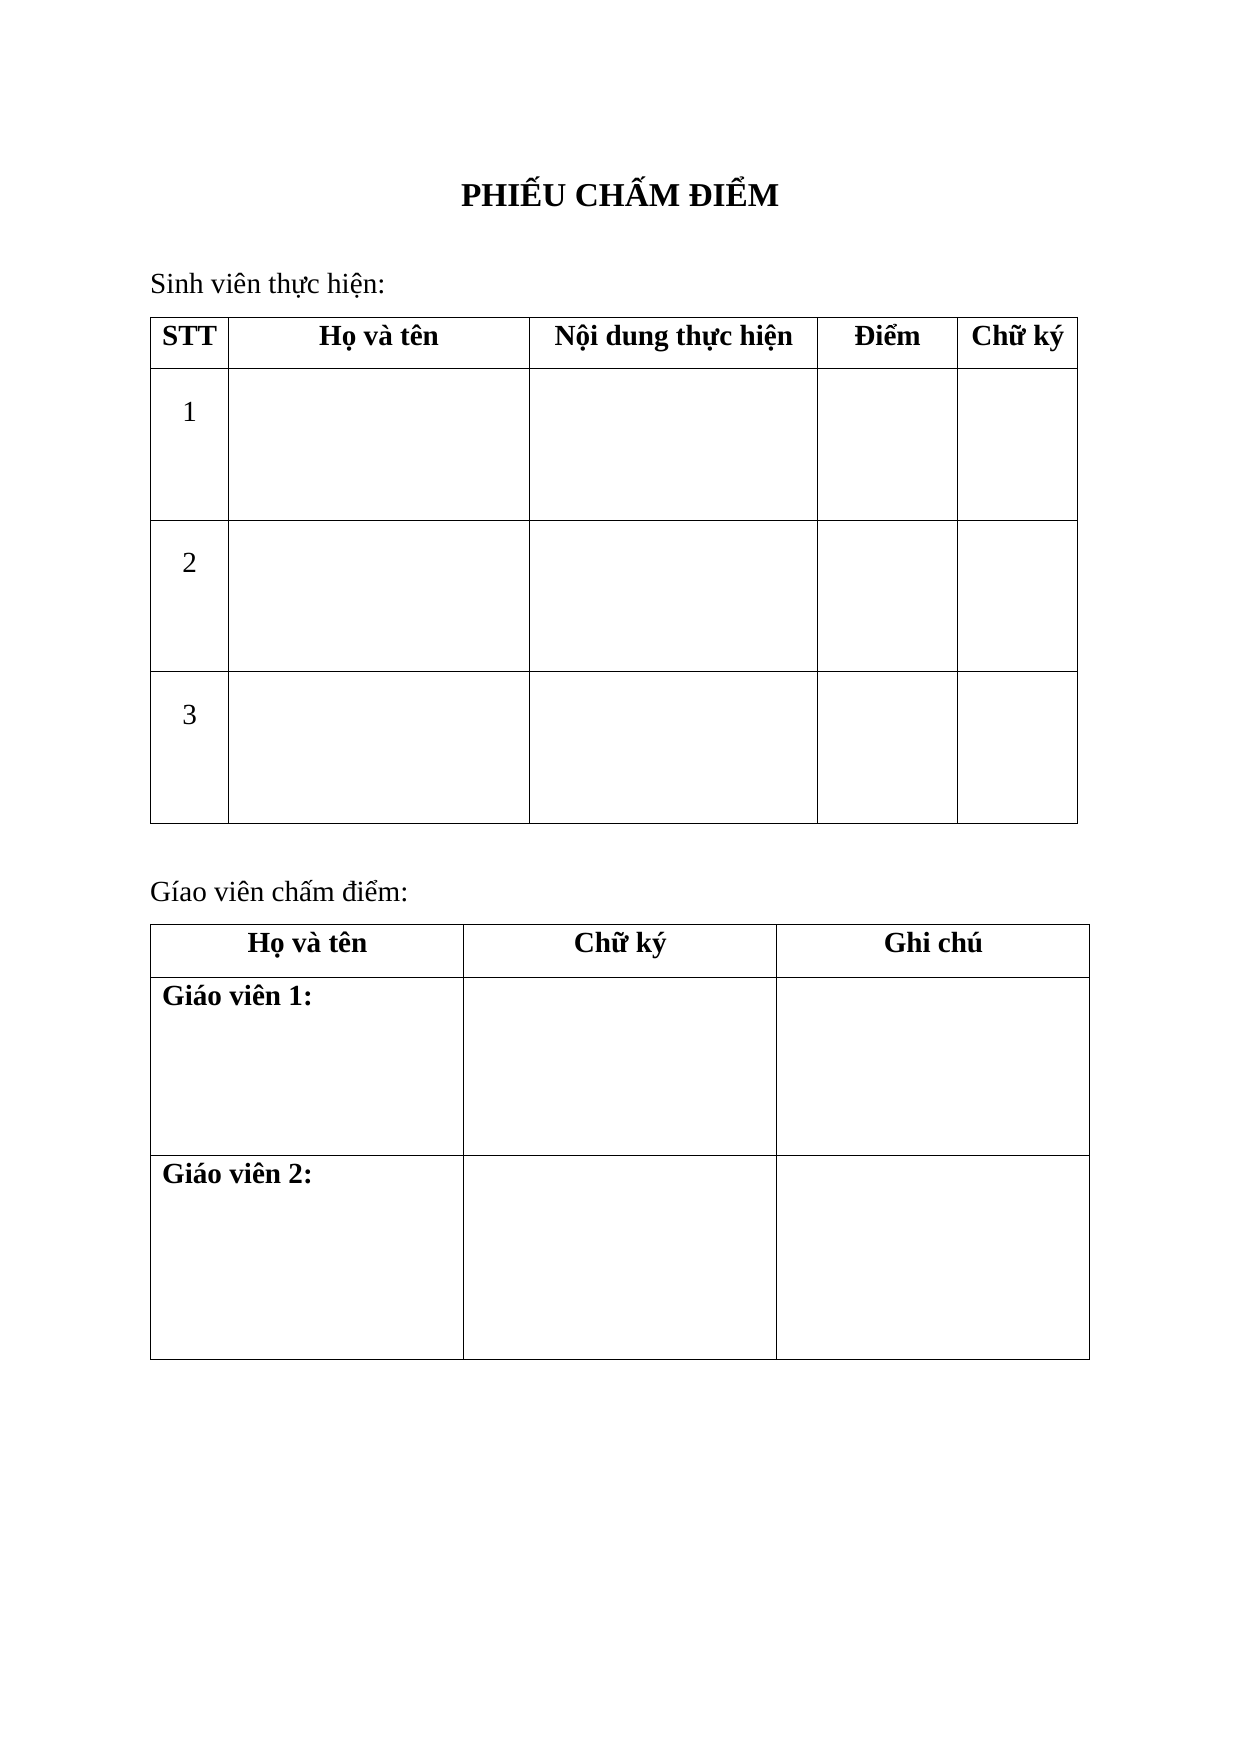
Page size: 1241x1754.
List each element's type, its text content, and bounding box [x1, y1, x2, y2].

table_cell [229, 521, 529, 671]
table_cell [777, 1156, 1089, 1359]
subtitle PHIẾU CHẤM ĐIỂM [150, 175, 1090, 213]
table_cell [818, 521, 957, 671]
table_header Nội dung thực hiện [530, 318, 817, 368]
table_cell [530, 521, 817, 671]
table_header Họ và tên [151, 925, 463, 977]
table_cell Giáo viên 2: [151, 1156, 463, 1359]
table_cell 3 [151, 672, 228, 822]
table_cell [229, 369, 529, 519]
table_header Chữ ký [958, 318, 1077, 368]
table_cell [958, 369, 1077, 519]
table_cell Giáo viên 1: [151, 978, 463, 1155]
table_cell [229, 672, 529, 822]
table_header Chữ ký [464, 925, 776, 977]
table_header Họ và tên [229, 318, 529, 368]
table_cell [464, 1156, 776, 1359]
text Gíao viên chấm điểm: [150, 874, 1090, 907]
table_cell [818, 369, 957, 519]
table_cell [958, 672, 1077, 822]
table_header STT [151, 318, 228, 368]
text Sinh viên thực hiện: [150, 267, 1090, 300]
table_cell [777, 978, 1089, 1155]
table_cell [530, 672, 817, 822]
table_cell 1 [151, 369, 228, 519]
table_cell [818, 672, 957, 822]
table_cell [958, 521, 1077, 671]
table_header Ghi chú [777, 925, 1089, 977]
table_cell [530, 369, 817, 519]
table_cell [464, 978, 776, 1155]
table_header Điểm [818, 318, 957, 368]
table_cell 2 [151, 521, 228, 671]
